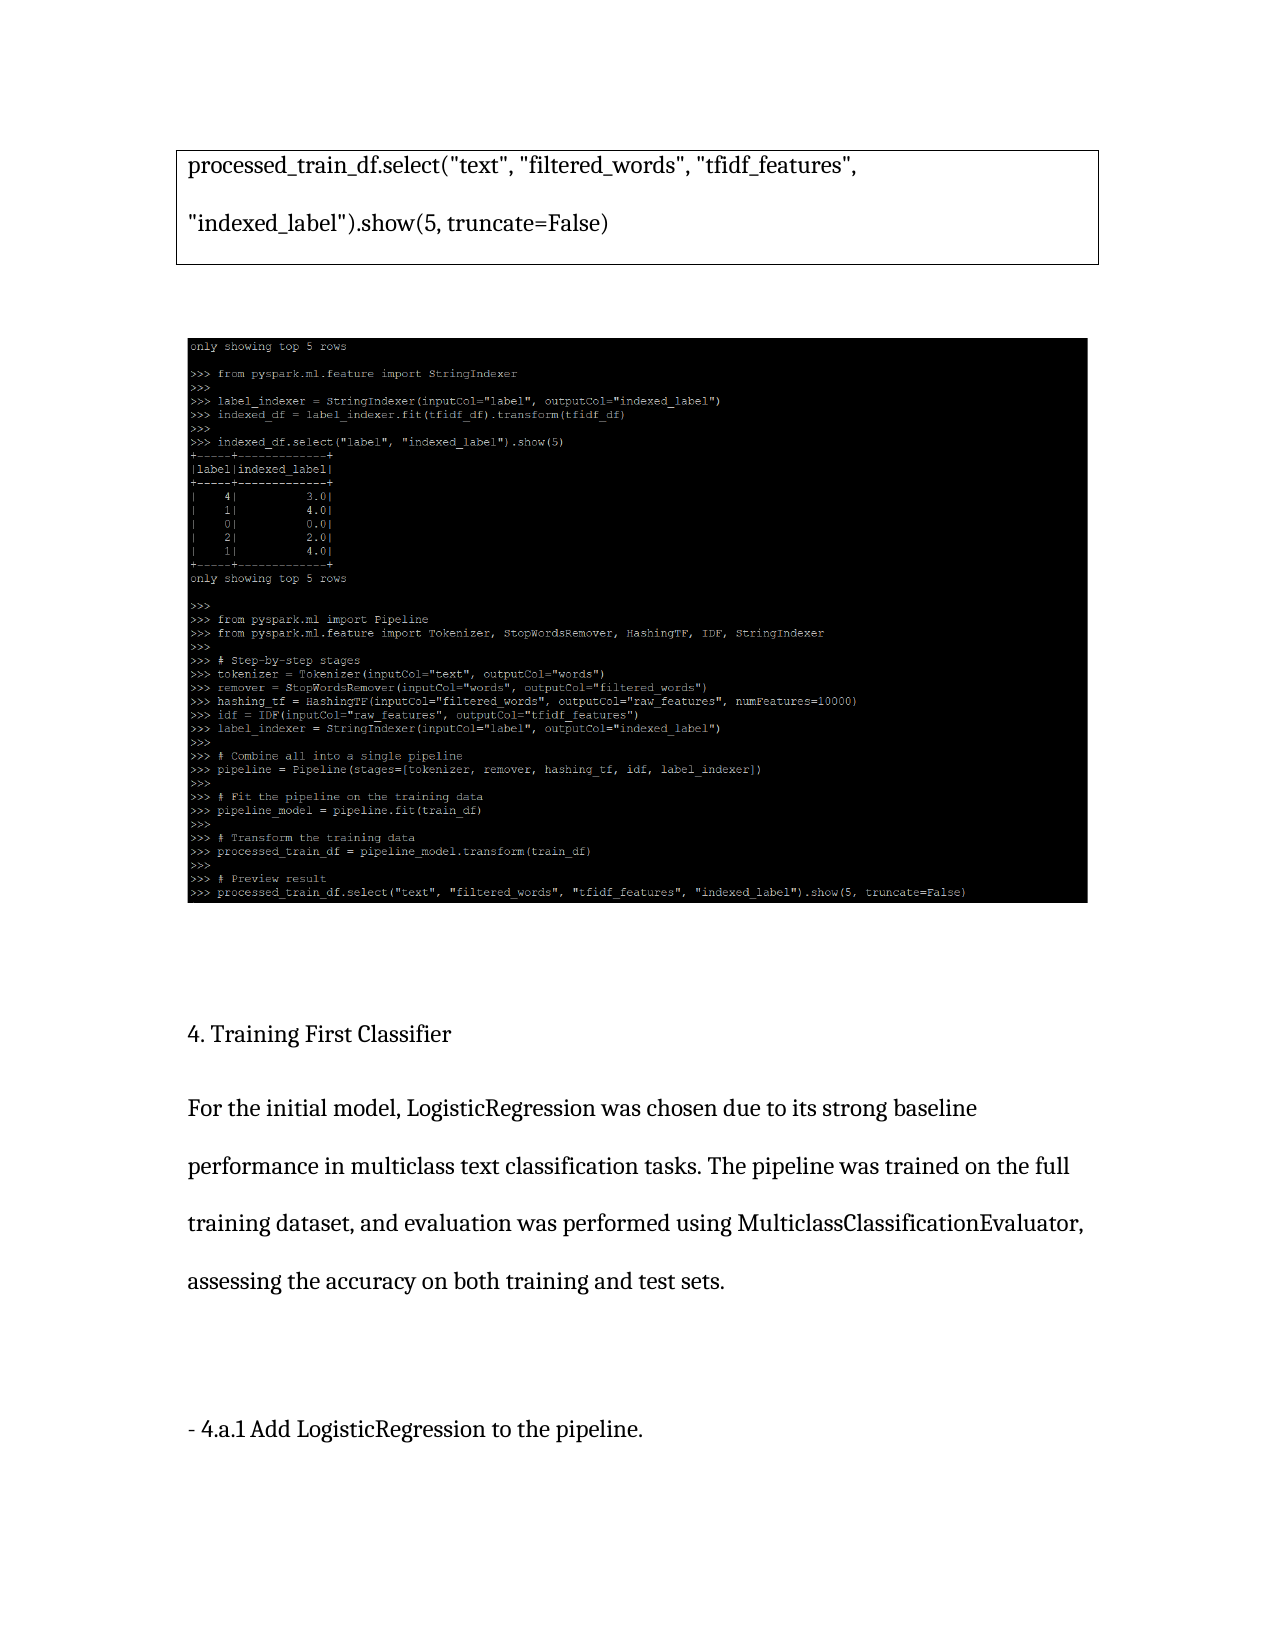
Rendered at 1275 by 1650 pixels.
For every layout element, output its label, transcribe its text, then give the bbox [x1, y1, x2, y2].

text 4. Training First Classifier [187, 1020, 1087, 1049]
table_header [177, 151, 1098, 263]
text For the initial model, LogisticRegression was chosen due to its strong baseline performance in multiclass text classification tasks. The pipeline was trained on the full training dataset, and evaluation was performed using MulticlassClassificationEvaluator, assessing the accuracy on both training and test sets. [187, 1094, 1087, 1295]
text - 4.a.1 Add LogisticRegression to the pipeline. [187, 1415, 1087, 1444]
picture [187, 338, 1088, 903]
